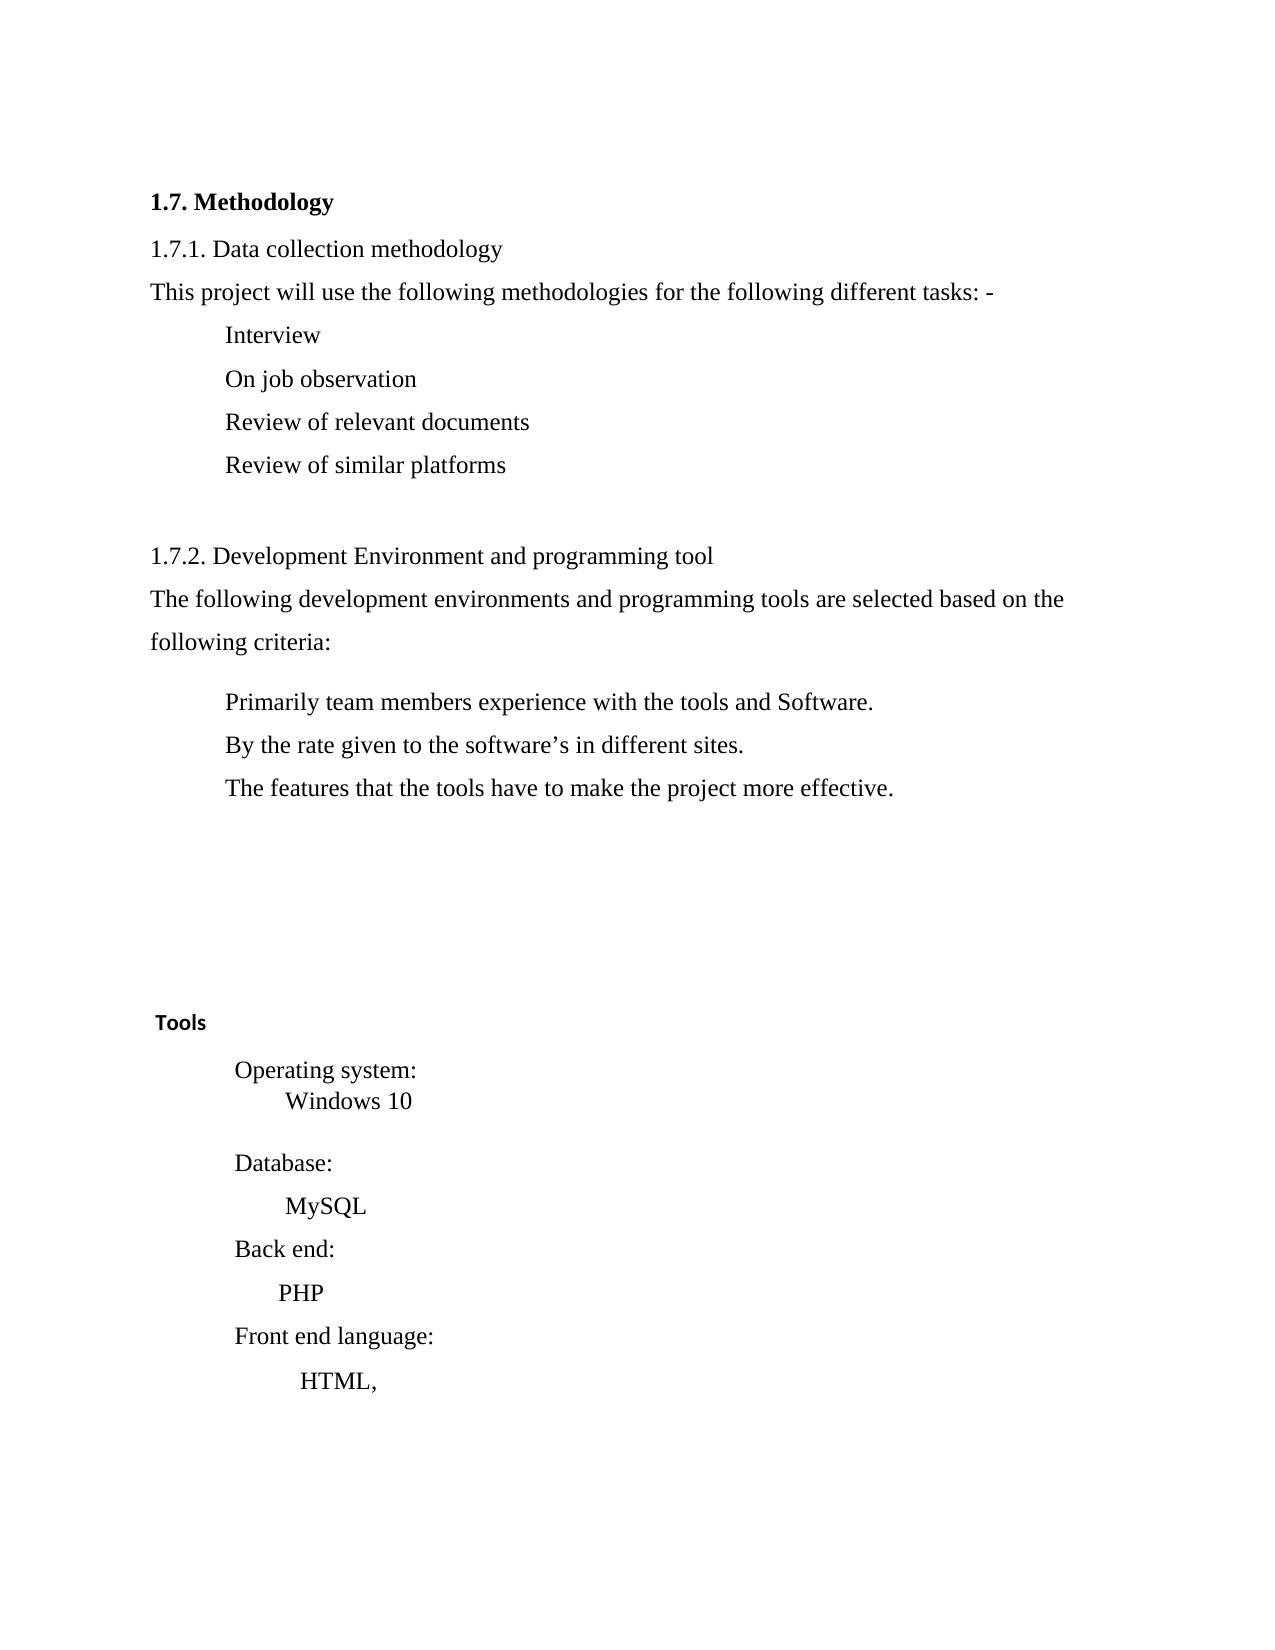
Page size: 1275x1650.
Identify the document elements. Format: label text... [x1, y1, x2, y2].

list Review of relevant documents [225, 407, 1125, 436]
list Interview [225, 321, 1125, 349]
list Primarily team members experience with the tools and Software. [225, 687, 1125, 716]
list Operating system: [234, 1055, 1125, 1084]
list Back end: [234, 1234, 1125, 1263]
subtitle 1.7. Methodology [150, 187, 1125, 216]
text Tools [150, 1008, 1125, 1036]
text HTML, [225, 1366, 1125, 1395]
subtitle 1.7.1. Data collection methodology [150, 234, 1125, 263]
list The features that the tools have to make the project more effective. [225, 773, 1125, 802]
text The following development environments and programming tools are selected based on the following criteria: [150, 584, 1125, 656]
list PHP [234, 1278, 1125, 1306]
list On job observation [225, 364, 1125, 392]
list By the rate given to the software’s in different sites. [225, 730, 1125, 759]
list Review of similar platforms [225, 450, 1125, 479]
list Windows 10 [285, 1086, 1125, 1115]
text This project will use the following methodologies for the following different tasks: - [150, 277, 1125, 306]
list Database: [234, 1148, 1125, 1177]
list MySQL [285, 1191, 1125, 1220]
subtitle 1.7.2. Development Environment and programming tool [150, 541, 1125, 569]
list Front end language: [234, 1321, 1125, 1349]
